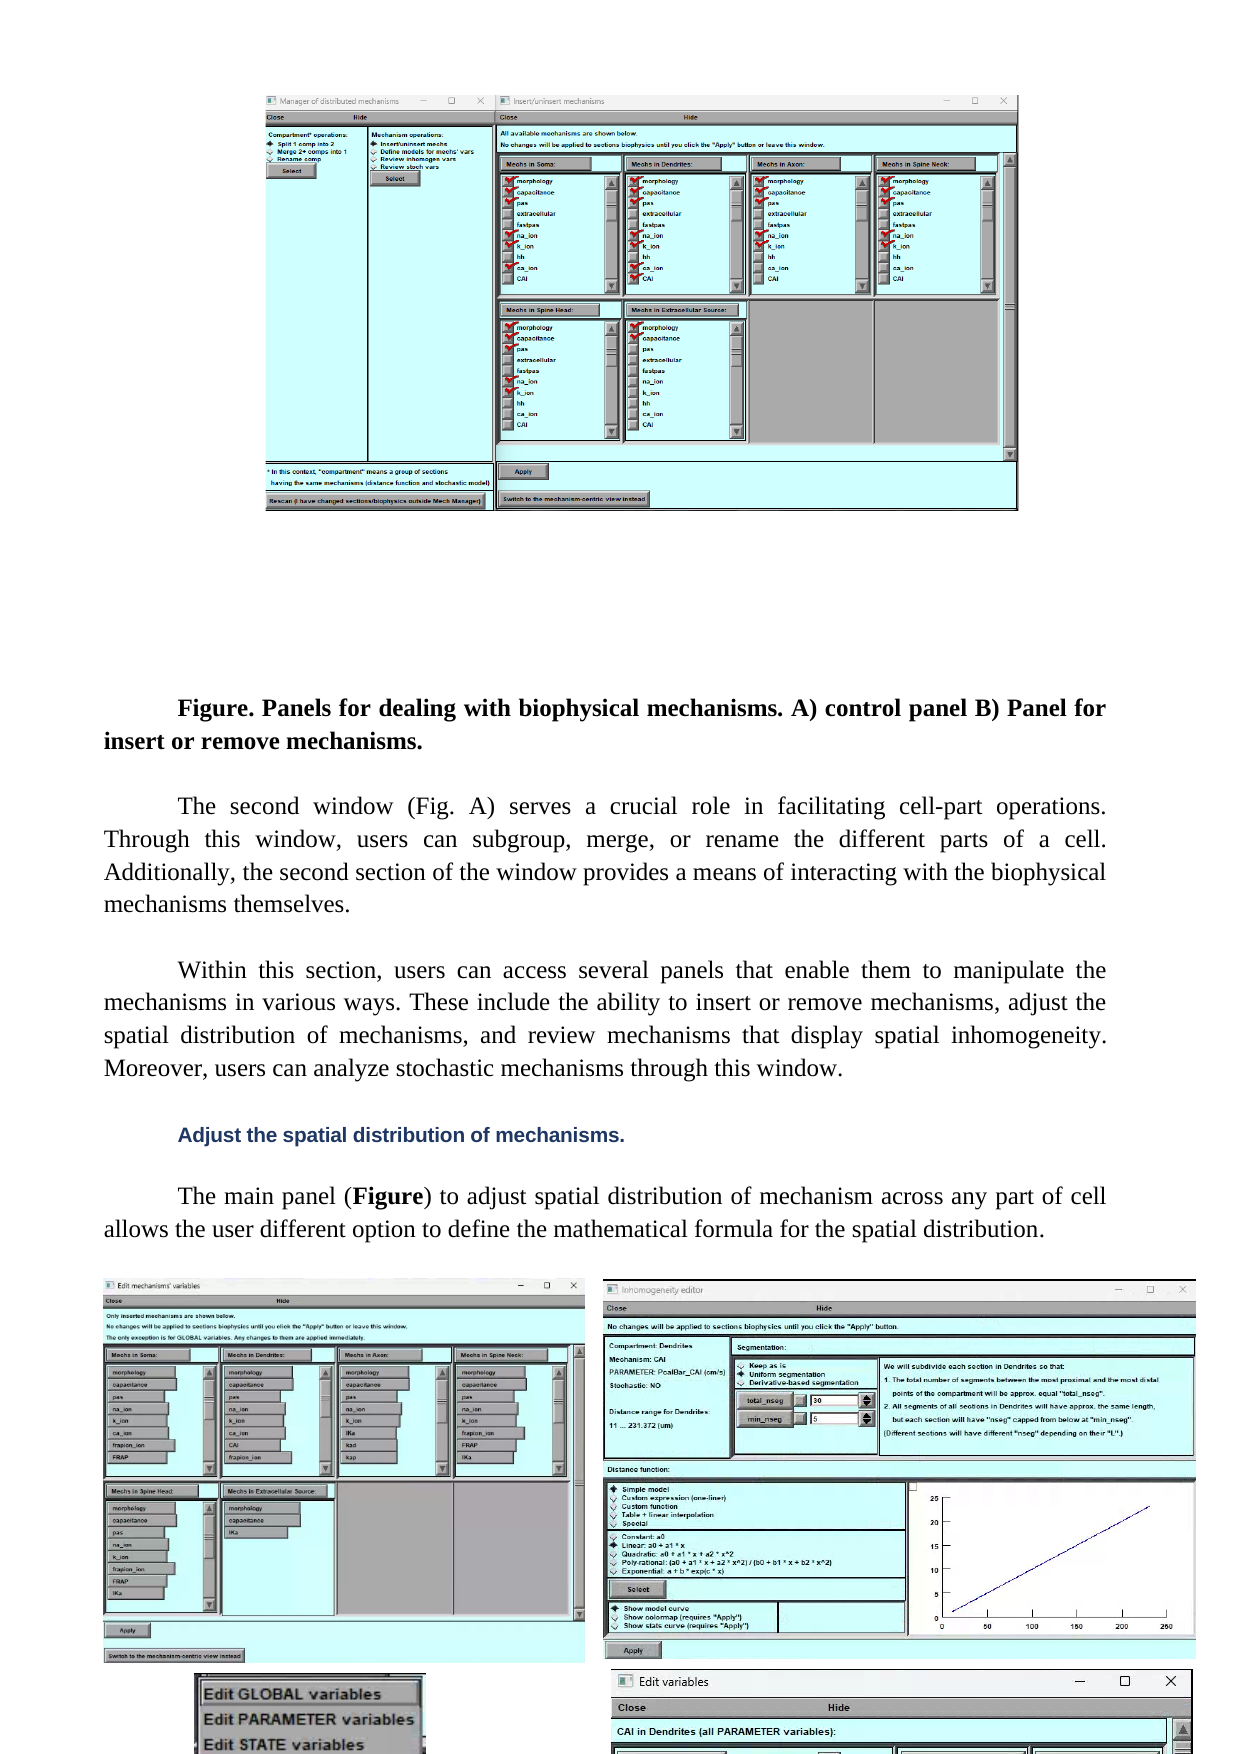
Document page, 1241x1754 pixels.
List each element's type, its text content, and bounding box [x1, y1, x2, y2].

text The main panel (Figure) to adjust spatial distribution of mechanism across any part of cell allows the user different option to define the mathematical formula for the spatial distribution. [103, 1181, 1108, 1242]
text Within this section, users can access several panels that enable them to manipulate the mechanisms in various ways. These include the ability to insert or remove mechanisms, adjust the spatial distribution of mechanisms, and review mechanisms that display spatial inhomogeneity. Moreover, users can analyze stochastic mechanisms through this window. [103, 955, 1108, 1082]
text Figure. Panels for dealing with biophysical mechanisms. A) control panel B) Panel for insert or remove mechanisms. [103, 693, 1108, 754]
picture [603, 1279, 1196, 1659]
picture [265, 95, 1019, 511]
picture [611, 1669, 1193, 1754]
picture [103, 1278, 585, 1663]
subtitle Adjust the spatial distribution of mechanisms. [103, 1122, 1152, 1146]
text The second window (Fig. A) serves a crucial role in facilitating cell-part operations. Through this window, users can subgroup, merge, or rename the different parts of a cell. Additionally, the second section of the window provides a means of interacting with the biophysical mechanisms themselves. [103, 791, 1108, 918]
picture [194, 1673, 426, 1754]
